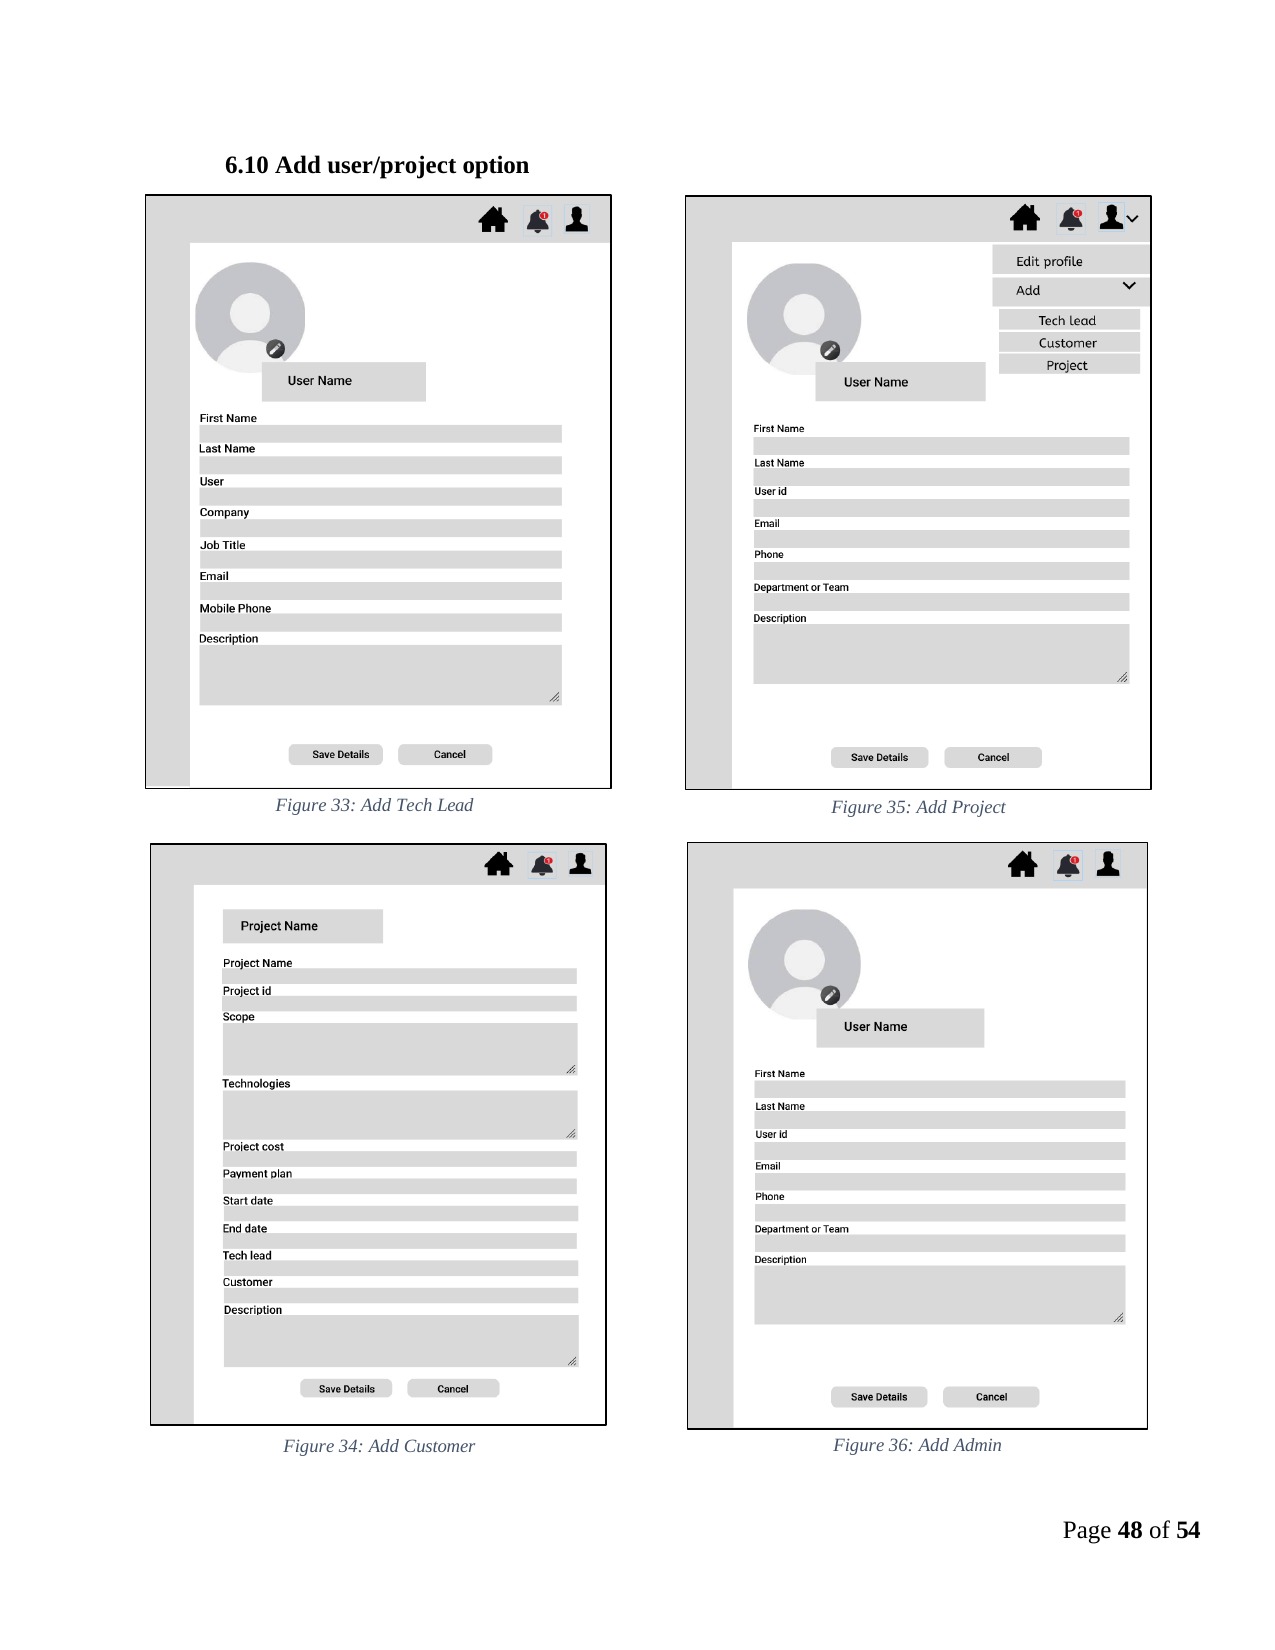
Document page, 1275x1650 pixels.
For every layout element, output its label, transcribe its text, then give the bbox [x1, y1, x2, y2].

text Figure 33: Add Tech Lead Figure 35: Add Project [117, 196, 1164, 817]
text Figure 34: Add Customer Figure 36: Add Admin [118, 847, 1167, 1457]
picture [688, 843, 1147, 847]
subtitle Add user/project option [225, 150, 1167, 179]
